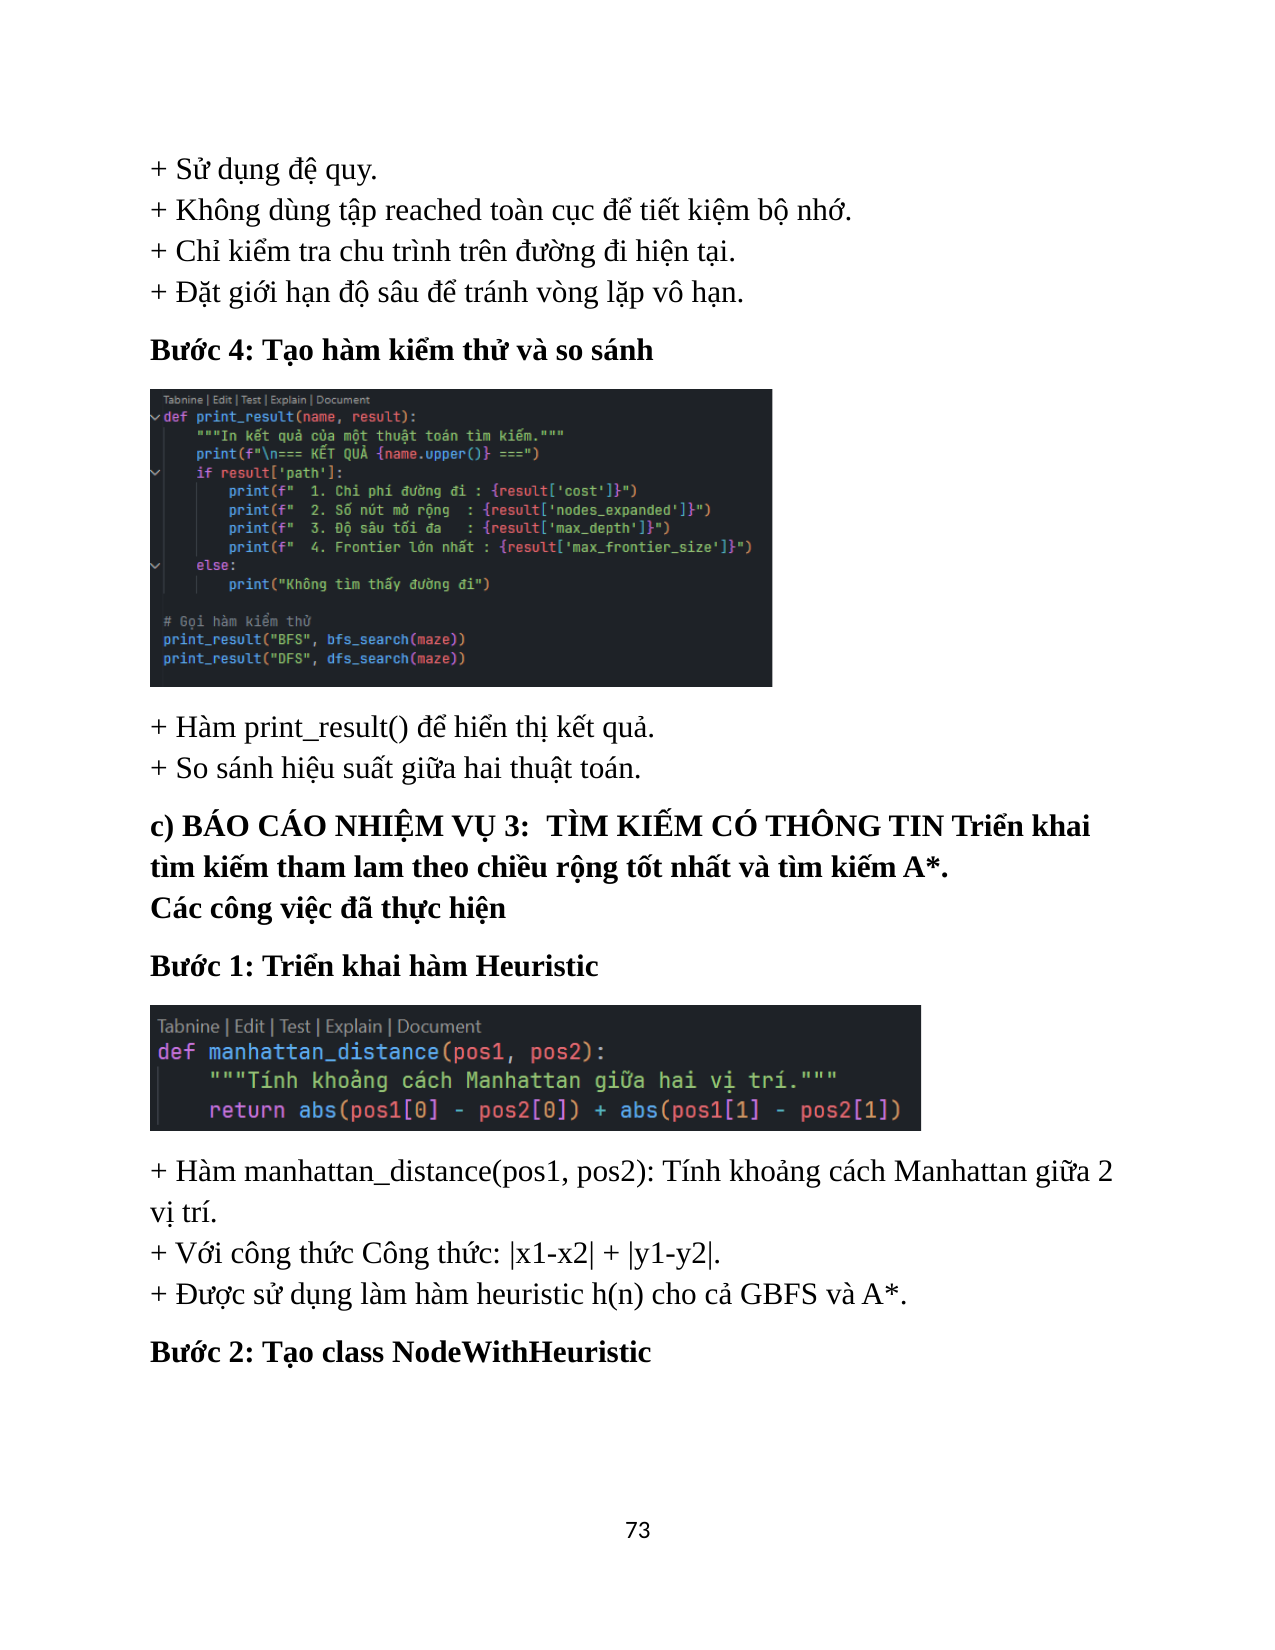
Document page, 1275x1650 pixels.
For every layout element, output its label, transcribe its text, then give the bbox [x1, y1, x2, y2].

text Bước 4: Tạo hàm kiểm thử và so sánh [150, 332, 1125, 368]
picture [150, 1005, 922, 1131]
picture [150, 389, 773, 687]
text + Sử dụng đệ quy. + Không dùng tập reached toàn cục để tiết kiệm bộ nhớ. + Chỉ kiểm tra chu trình trên đường đi hiện tại. + Đặt giới hạn độ sâu để tránh vòng lặp vô hạn. [150, 150, 1125, 310]
text Bước 1: Triển khai hàm Heuristic [150, 947, 1125, 983]
text c) BÁO CÁO NHIỆM VỤ 3: TÌM KIẾM CÓ THÔNG TIN Triển khai tìm kiếm tham lam theo chiều rộng tốt nhất và tìm kiếm A*. Các công việc đã thực hiện [150, 807, 1125, 926]
text Bước 2: Tạo class NodeWithHeuristic [150, 1333, 1125, 1369]
text + Hàm print_result() để hiển thị kết quả. + So sánh hiệu suất giữa hai thuật toán. [150, 708, 1125, 785]
text + Hàm manhattan_distance(pos1, pos2): Tính khoảng cách Manhattan giữa 2 vị trí. + Với công thức Công thức: |x1-x2| + |y1-y2|. + Được sử dụng làm hàm heuristic h(n) cho cả GBFS và A*. [150, 1152, 1125, 1312]
